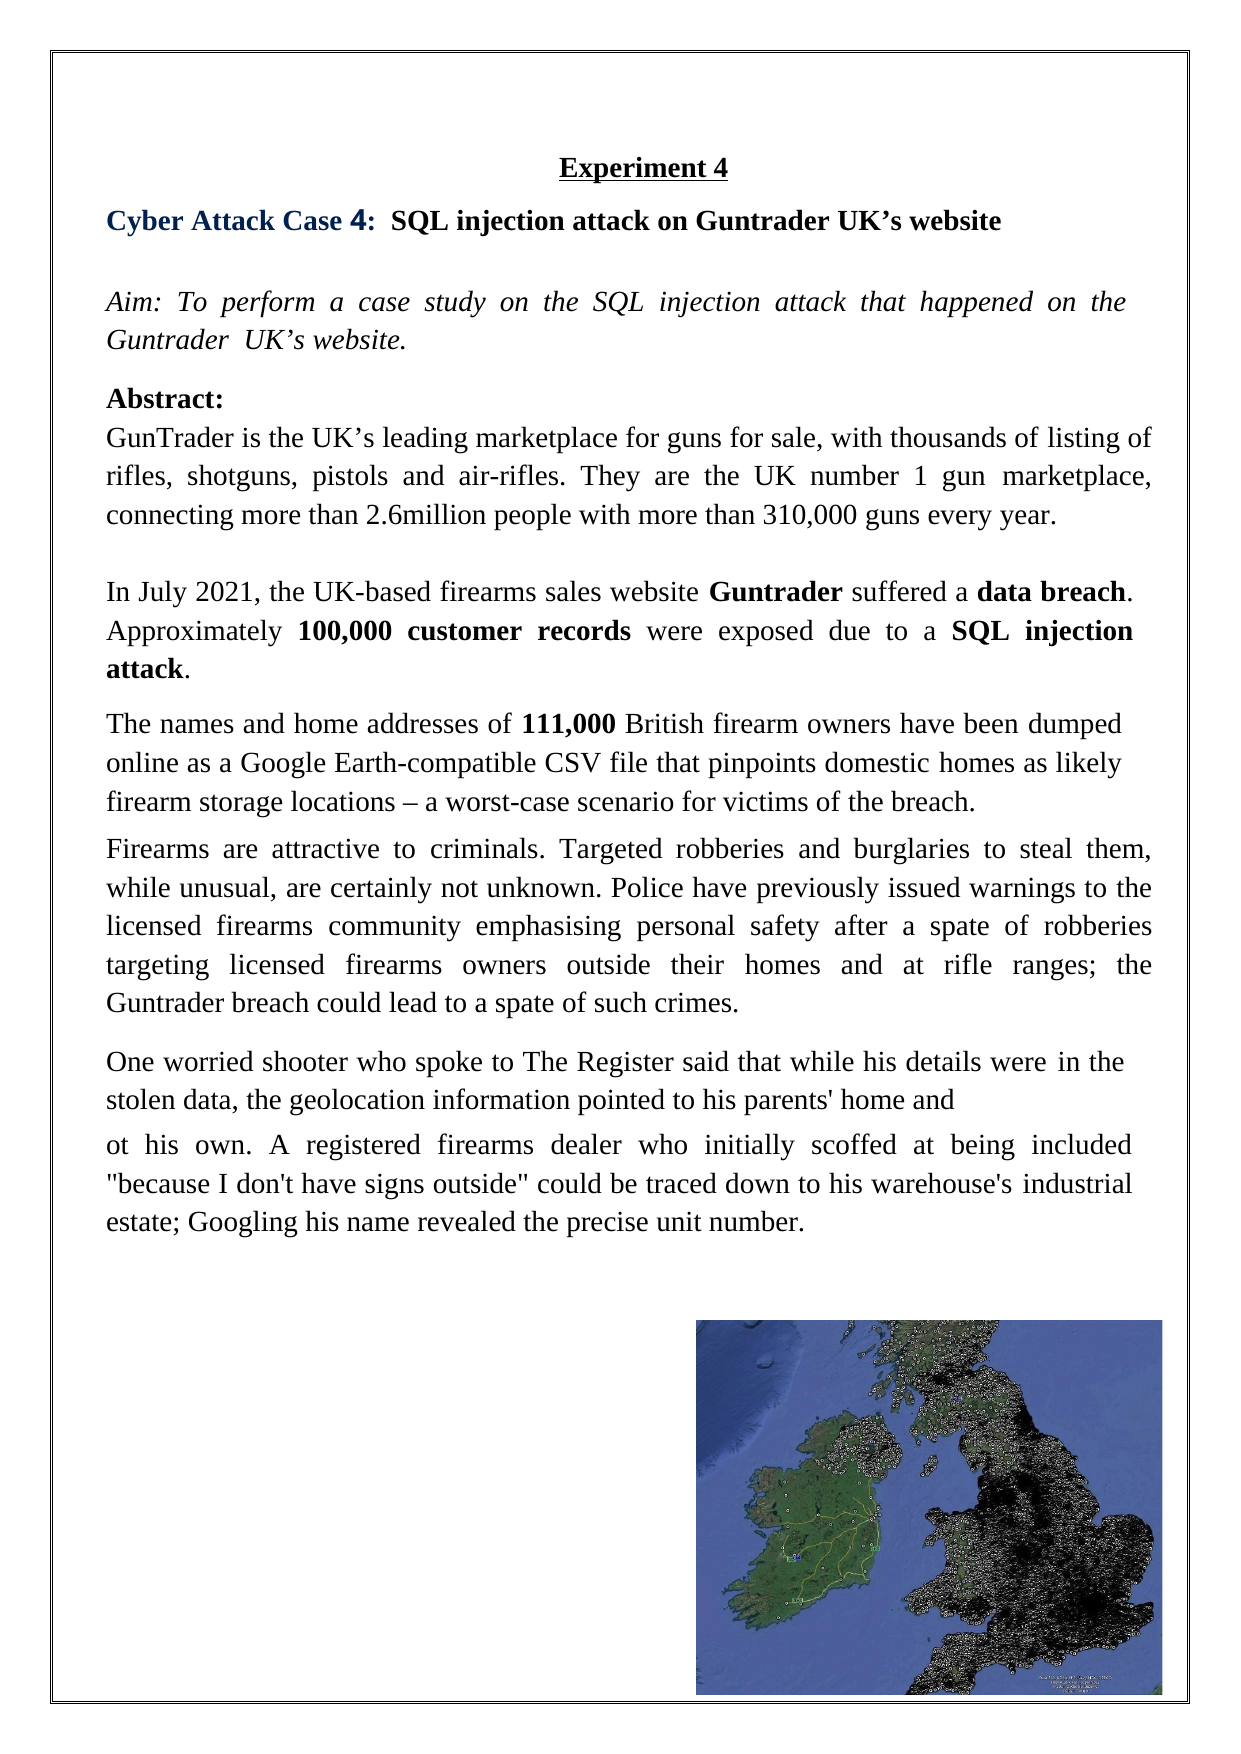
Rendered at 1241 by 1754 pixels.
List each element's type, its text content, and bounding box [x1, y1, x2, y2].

text GunTrader is the UK’s leading marketplace for guns for sale, with thousands of listing of rifles, shotguns, pistols and air-rifles. They are the UK number 1 gun marketplace, connecting more than 2.6million people with more than 310,000 guns every year. [106, 420, 1152, 530]
text Aim: To perform a case study on the SQL injection attack that happened on the Guntrader UK’s website. [106, 284, 1128, 356]
text In July 2021, the UK-based firearms sales website Guntrader suffered a data breach. Approximately 100,000 customer records were exposed due to a SQL injection attack. [106, 574, 1133, 685]
text The names and home addresses of 111,000 British firearm owners have been dumped online as a Google Earth-compatible CSV file that pinpoints domestic homes as likely firearm storage locations – a worst-case scenario for victims of the breach. [106, 707, 1122, 817]
text One worried shooter who spoke to The Register said that while his details were in the stolen data, the geolocation information pointed to his parents' home and [106, 1044, 1124, 1116]
text ot his own. A registered firearms dealer who initially scoffed at being included "because I don't have signs outside" could be traced down to his warehouse's industrial estate; Googling his name revealed the precise unit number. [106, 1127, 1133, 1238]
subtitle Cyber Attack Case 4: SQL injection attack on Guntrader UK’s website [106, 199, 1152, 239]
picture [696, 1320, 1163, 1695]
subtitle Experiment 4 [135, 151, 1152, 184]
subtitle Abstract: [106, 381, 1152, 414]
text Firearms are attractive to criminals. Targeted robberies and burglaries to steal them, while unusual, are certainly not unknown. Police have previously issued warnings to the licensed firearms community emphasising personal safety after a spate of robberies targeting licensed firearms owners outside their homes and at rifle ranges; the Guntrader breach could lead to a spate of such crimes. [106, 831, 1152, 1019]
